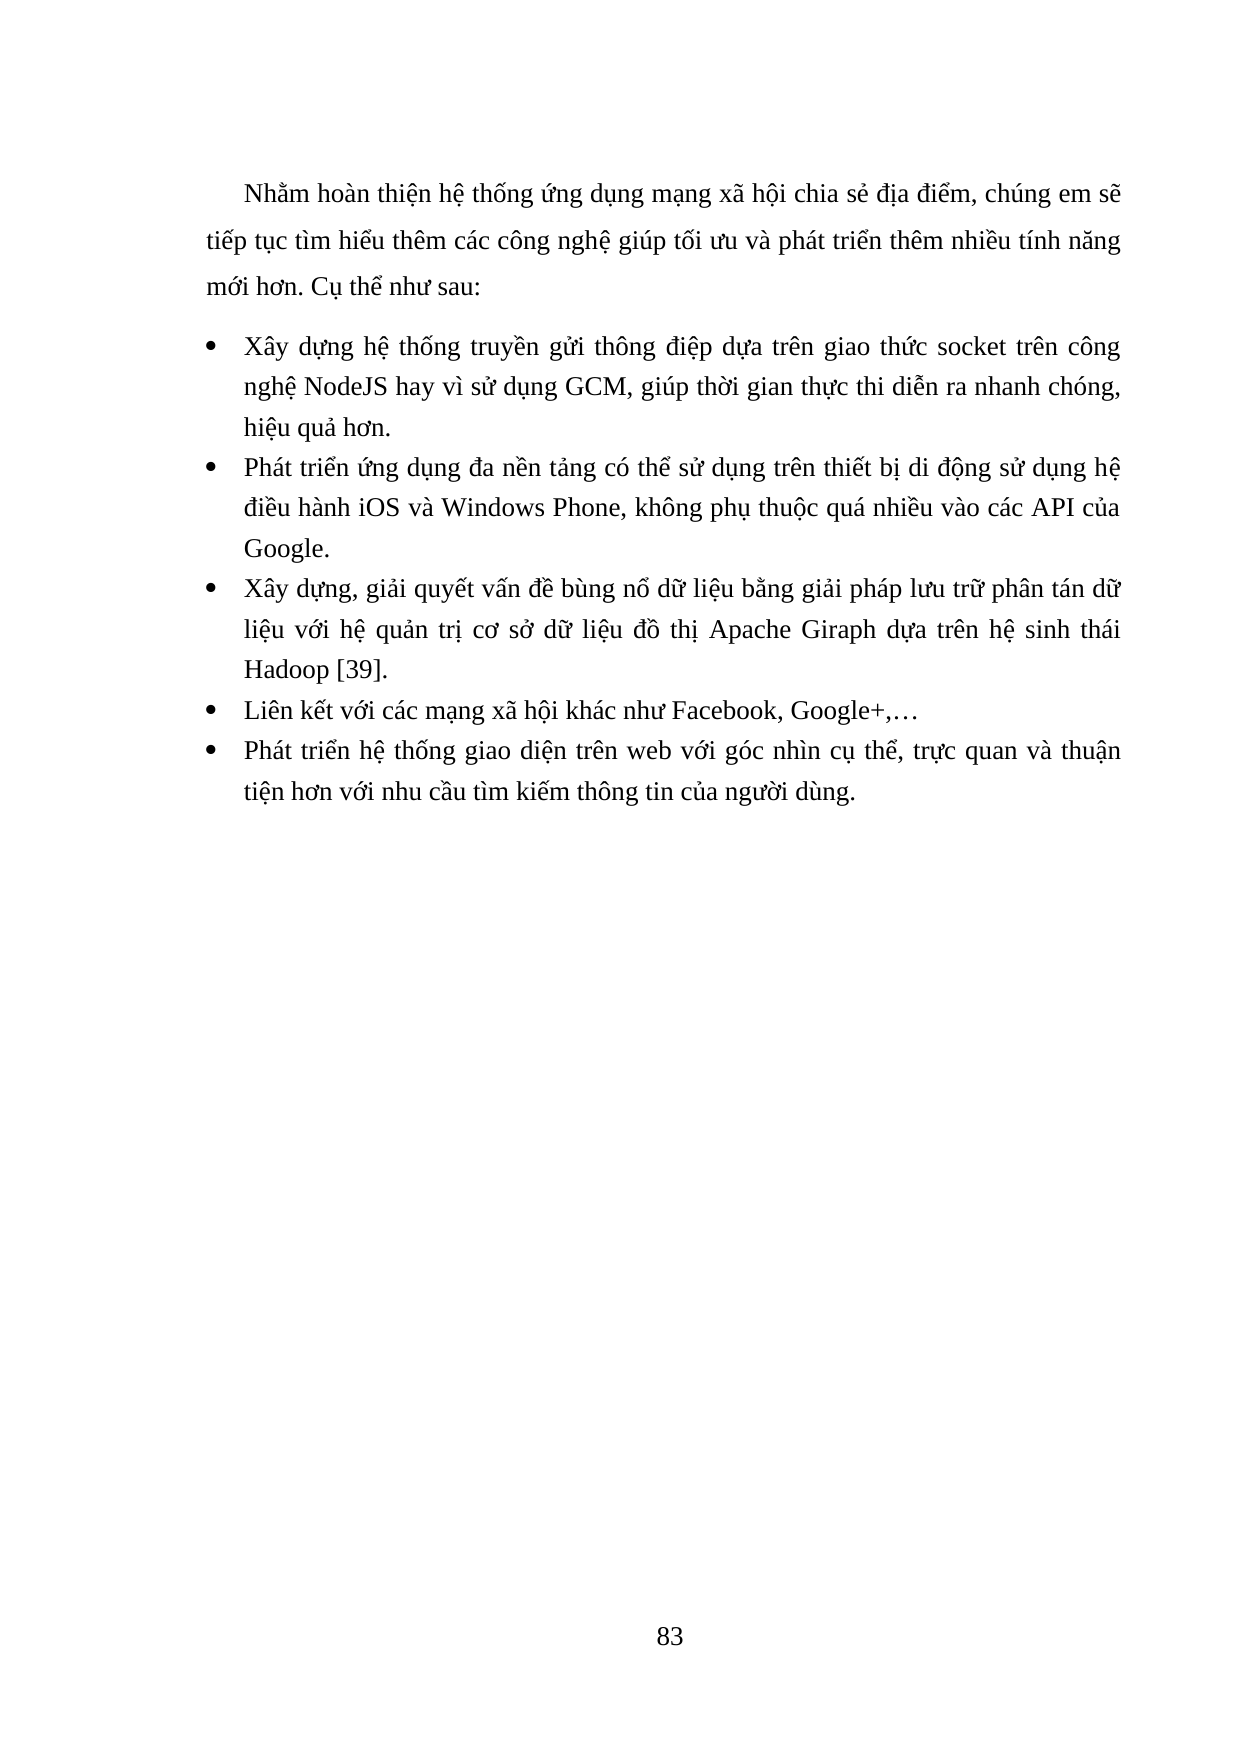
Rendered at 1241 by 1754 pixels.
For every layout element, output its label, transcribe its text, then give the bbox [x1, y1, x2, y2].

text Xây dựng, giải quyết vấn đề bùng nổ dữ liệu bằng giải pháp lưu trữ phân tán dữ liệu với hệ quản trị cơ sở dữ liệu đồ thị Apache Giraph dựa trên hệ sinh thái Hadoop. [206, 572, 1122, 684]
text Xây dựng hệ thống truyền gửi thông điệp dựa trên giao thức socket trên công nghệ NodeJS hay vì sử dụng GCM, giúp thời gian thực thi diễn ra nhanh chóng, hiệu quả hơn. [206, 330, 1122, 442]
text Nhằm hoàn thiện hệ thống ứng dụng mạng xã hội chia sẻ địa điểm, chúng em sẽ tiếp tục tìm hiểu thêm các công nghệ giúp tối ưu và phát triển thêm nhiều tính năng mới hơn. Cụ thể như sau: [206, 177, 1122, 302]
text Phát triển ứng dụng đa nền tảng có thể sử dụng trên thiết bị di động sử dụng hệ điều hành iOS và Windows Phone, không phụ thuộc quá nhiều vào các API của Google. [206, 451, 1122, 563]
text Phát triển hệ thống giao diện trên web với góc nhìn cụ thể, trực quan và thuận tiện hơn với nhu cầu tìm kiếm thông tin của người dùng. [206, 734, 1122, 806]
text Liên kết với các mạng xã hội khác như Facebook, Google+,… [206, 694, 1122, 725]
